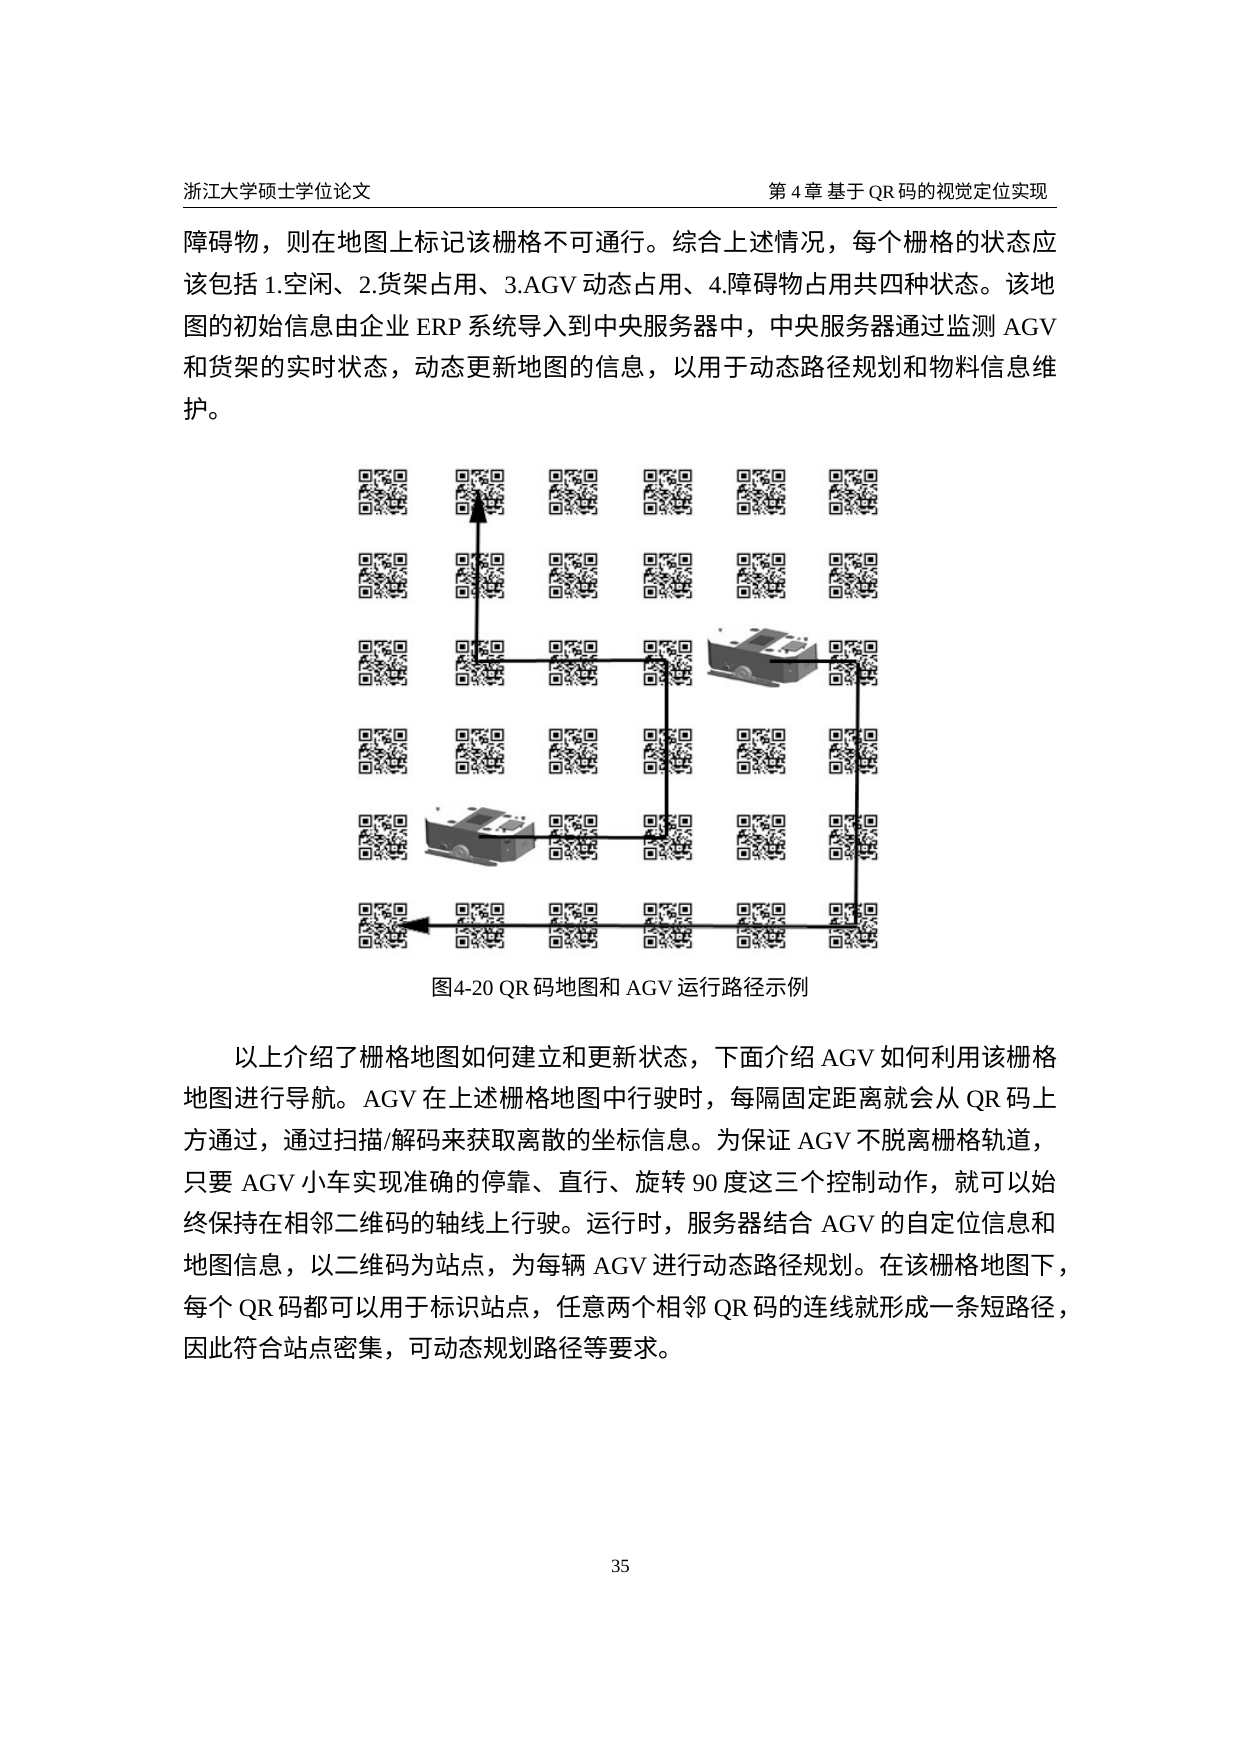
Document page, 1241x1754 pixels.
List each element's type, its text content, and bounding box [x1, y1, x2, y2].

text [183, 218, 1057, 427]
picture [346, 455, 894, 963]
text 以上介绍了栅格地图如何建立和更新状态，下面介绍AGV如何利用该栅格地图进行导航。AGV在上述栅格地图中行驶时，每隔固定距离就会从QR码上方通过，通过扫描/解码来获取离散的坐标信息。为保证AGV不脱离栅格轨道，只要 AGV小车实现准确的停靠、直行、旋转90度这三个控制动作，就可以始终保持在相邻二维码的轴线上行驶。运行时，服务器结合AGV的自定位信息和地图信息，以二维码为站点，为每辆AGV进行动态路径规划。在该栅格地图下，每个QR码都可以用于标识站点，任意两个相邻QR码的连线就形成一条短路径，因此符合站点密集，可动态规划路径等要求。 [183, 1033, 1057, 1366]
